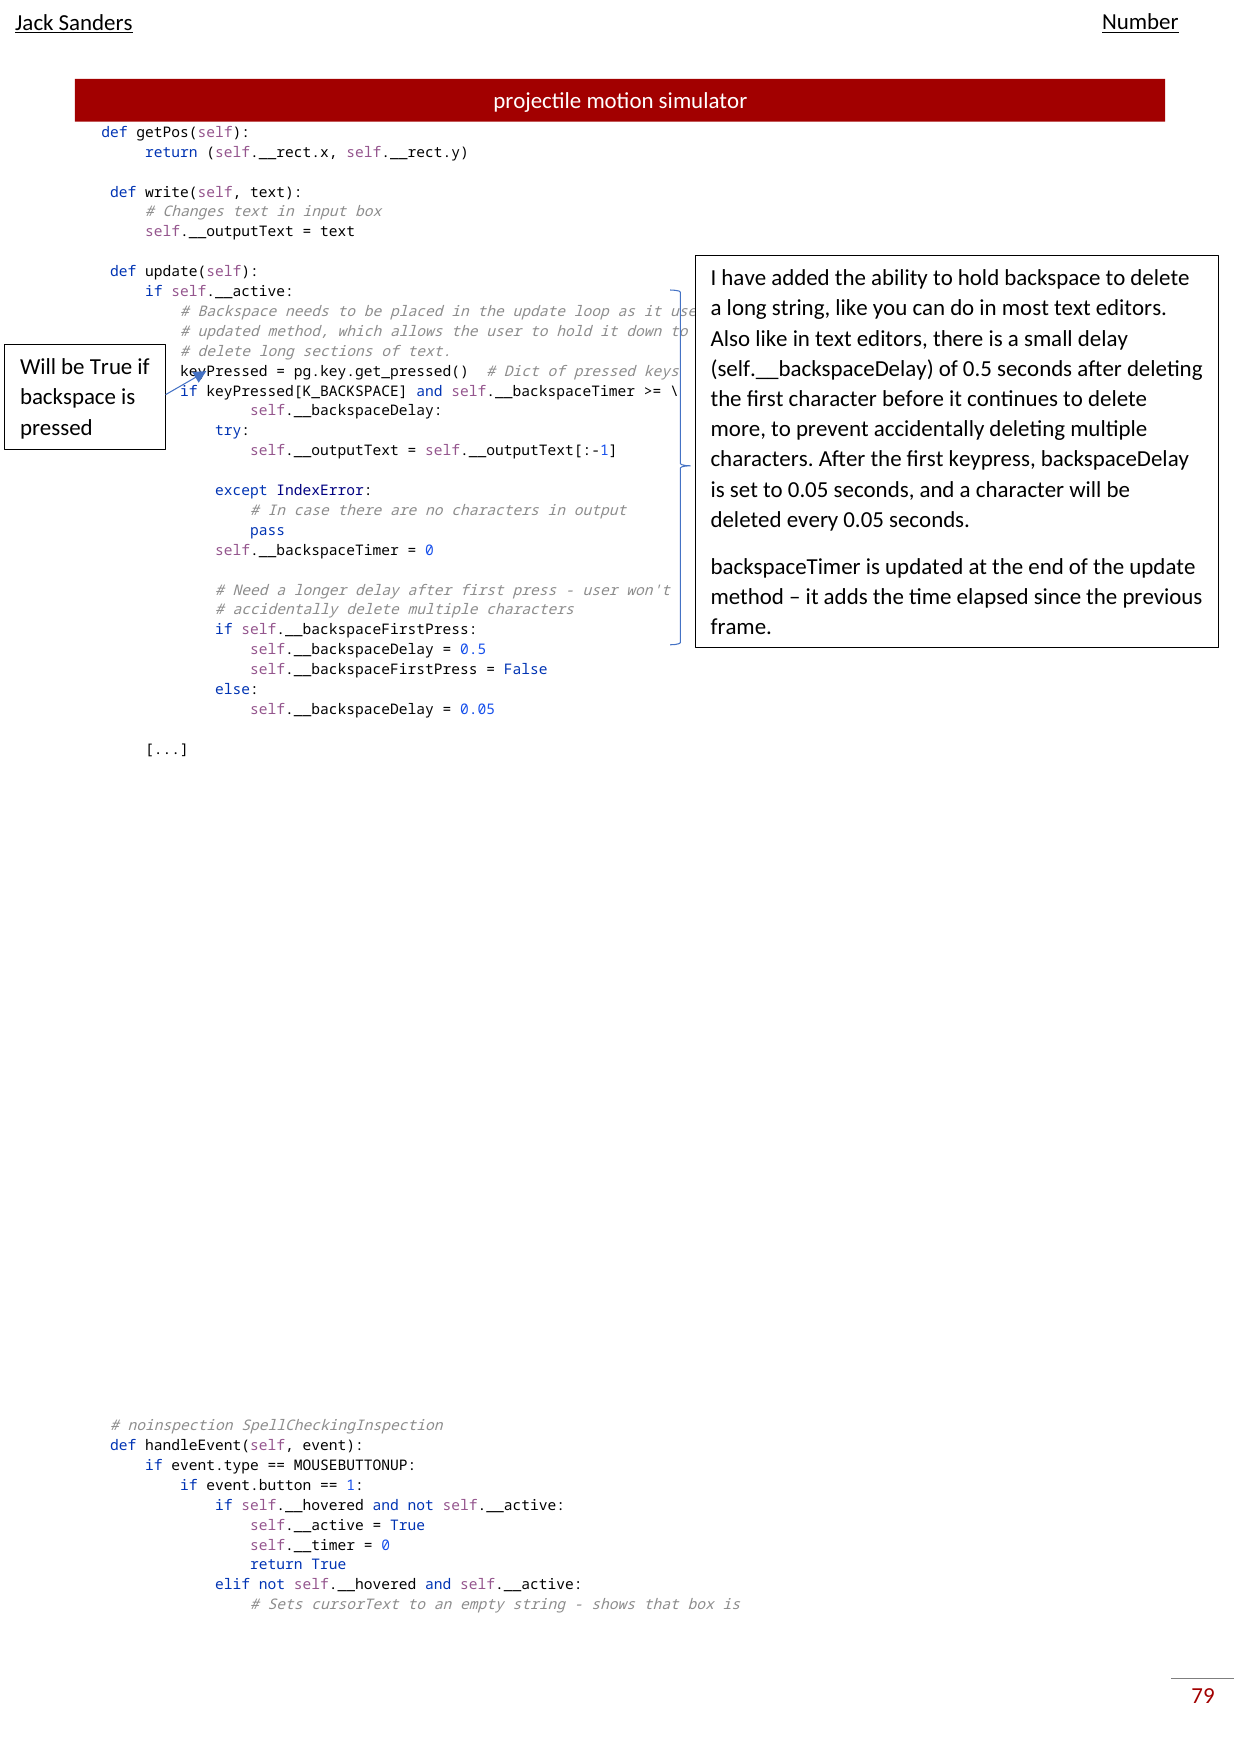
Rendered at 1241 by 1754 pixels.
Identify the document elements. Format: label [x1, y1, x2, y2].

text [75, 122, 1165, 619]
text [75, 1256, 1165, 1614]
